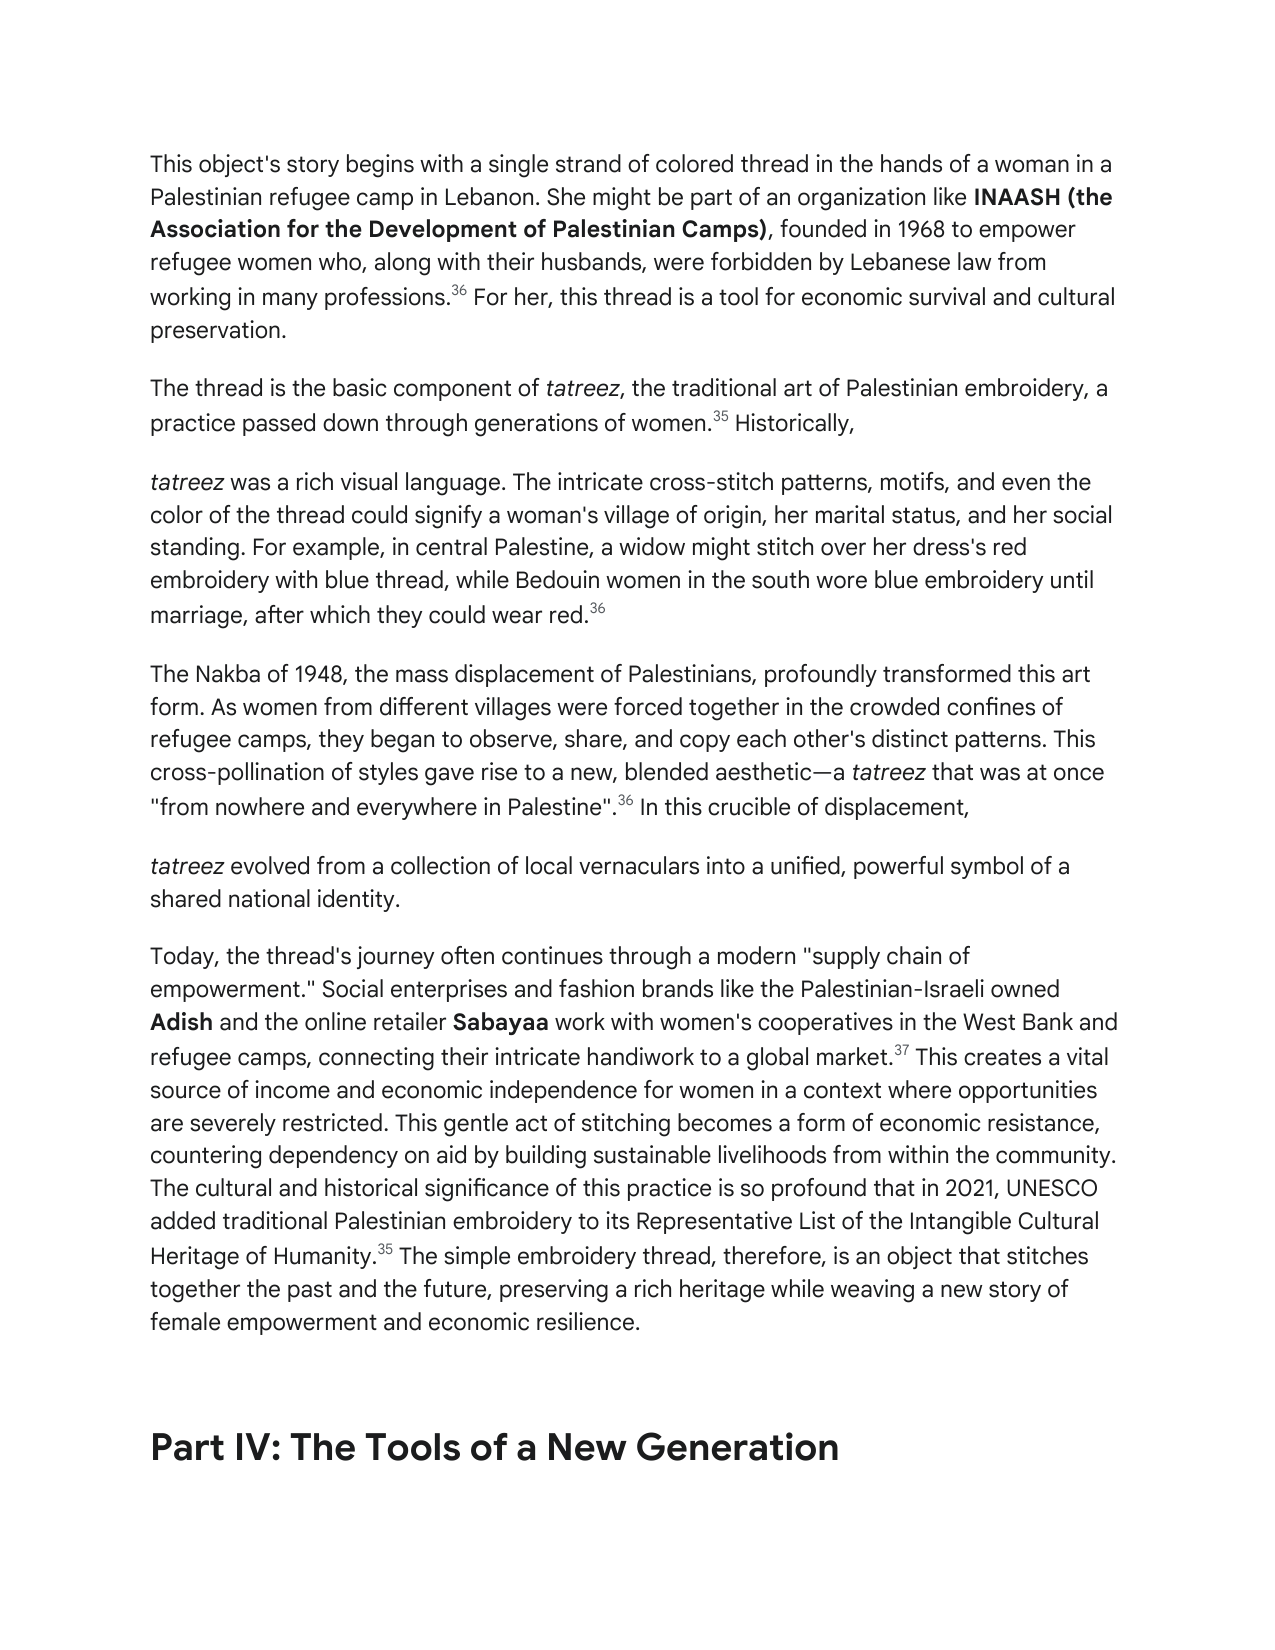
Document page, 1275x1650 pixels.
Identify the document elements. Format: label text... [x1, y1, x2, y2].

text tatreez evolved from a collection of local vernaculars into a unified, powerful symbol of a shared national identity. [150, 852, 1125, 913]
text This object's story begins with a single strand of colored thread in the hands of a woman in a Palestinian refugee camp in Lebanon. She might be part of an organization like INAASH (the Association for the Development of Palestinian Camps), founded in 1968 to empower refugee women who, along with their husbands, were forbidden by Lebanese law from working in many professions.36 For her, this thread is a tool for economic survival and cultural preservation. [150, 150, 1125, 345]
subtitle Part IV: The Tools of a New Generation [150, 1424, 1125, 1471]
text The thread is the basic component of tatreez, the traditional art of Palestinian embroidery, a practice passed down through generations of women.35 Historically, [150, 374, 1125, 439]
text The Nakba of 1948, the mass displacement of Palestinians, profoundly transformed this art form. As women from different villages were forced together in the crowded confines of refugee camps, they began to observe, share, and copy each other's distinct patterns. This cross-pollination of styles gave rise to a new, blended aesthetic—a tatreez that was at once "from nowhere and everywhere in Palestine".36 In this crucible of displacement, [150, 660, 1125, 823]
text Today, the thread's journey often continues through a modern "supply chain of empowerment." Social enterprises and fashion brands like the Palestinian-Israeli owned Adish and the online retailer Sabayaa work with women's cooperatives in the West Bank and refugee camps, connecting their intricate handiwork to a global market.37 This creates a vital source of income and economic independence for women in a context where opportunities are severely restricted. This gentle act of stitching becomes a form of economic resistance, countering dependency on aid by building sustainable livelihoods from within the community. The cultural and historical significance of this practice is so profound that in 2021, UNESCO added traditional Palestinian embroidery to its Representative List of the Intangible Cultural Heritage of Humanity.35 The simple embroidery thread, therefore, is an object that stitches together the past and the future, preserving a rich heritage while weaving a new story of female empowerment and economic resilience. [150, 942, 1125, 1337]
text tatreez was a rich visual language. The intricate cross-stitch patterns, motifs, and even the color of the thread could signify a woman's village of origin, her marital status, and her social standing. For example, in central Palestine, a widow might stitch over her dress's red embroidery with blue thread, while Bedouin women in the south wore blue embroidery until marriage, after which they could wear red.36 [150, 468, 1125, 631]
